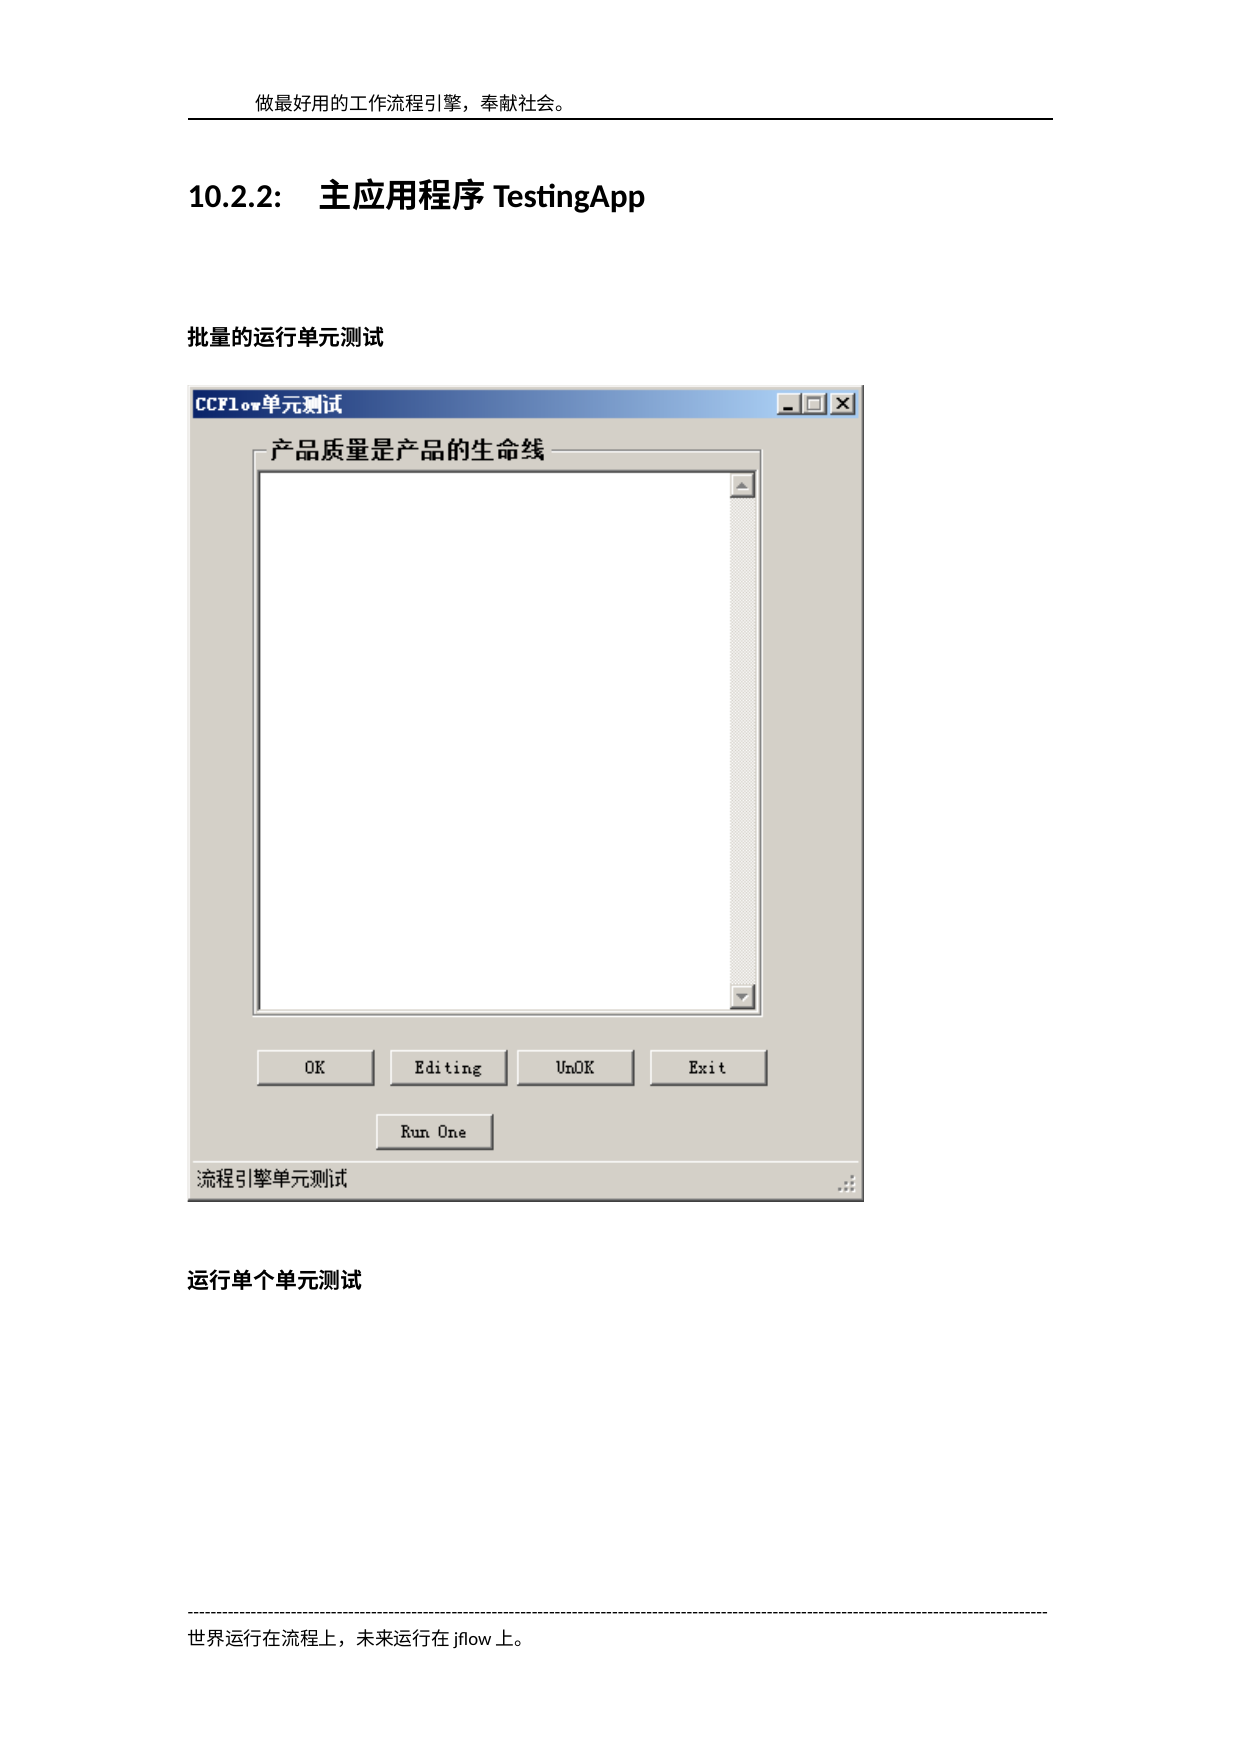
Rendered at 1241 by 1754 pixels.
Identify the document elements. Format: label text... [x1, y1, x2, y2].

picture [187, 385, 864, 1202]
subtitle 主应用程序 TestingApp [187, 160, 1053, 225]
text 运行单个单元测试 [187, 1262, 1053, 1295]
text 批量的运行单元测试 [187, 320, 1053, 352]
